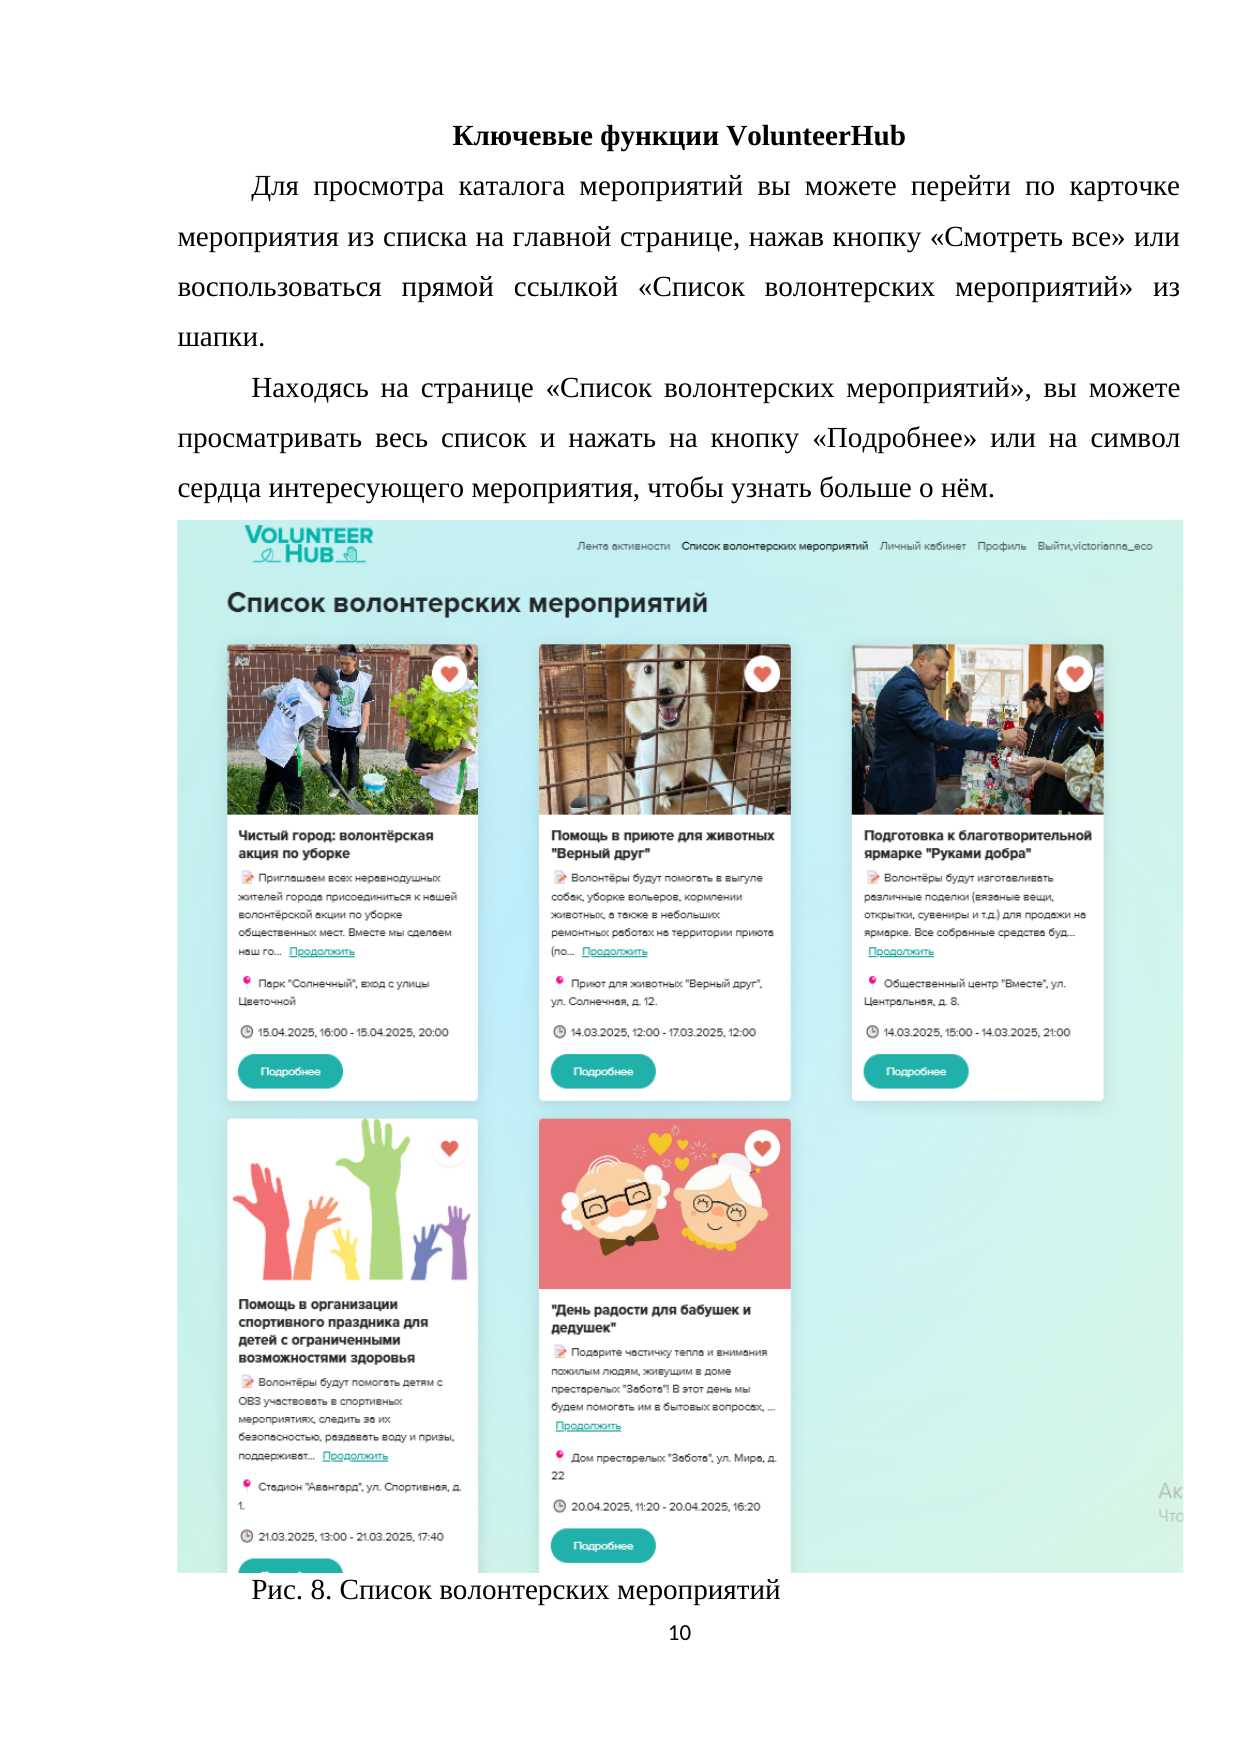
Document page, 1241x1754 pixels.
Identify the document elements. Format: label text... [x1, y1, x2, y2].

text Находясь на странице «Список волонтерских мероприятий», вы можете просматривать весь список и нажать на кнопку «Подробнее» или на символ сердца интересующего мероприятия, чтобы узнать больше о нём. [177, 370, 1181, 504]
list Рис. 8. Список волонтерских мероприятий [251, 1573, 1181, 1606]
text Ключевые функции VolunteerHub [177, 118, 1181, 152]
text Для просмотра каталога мероприятий вы можете перейти по карточке мероприятия из списка на главной странице, нажав кнопку «Смотреть все» или воспользоваться прямой ссылкой «Список волонтерских мероприятий» из шапки. [177, 168, 1181, 353]
picture [177, 520, 1184, 1573]
